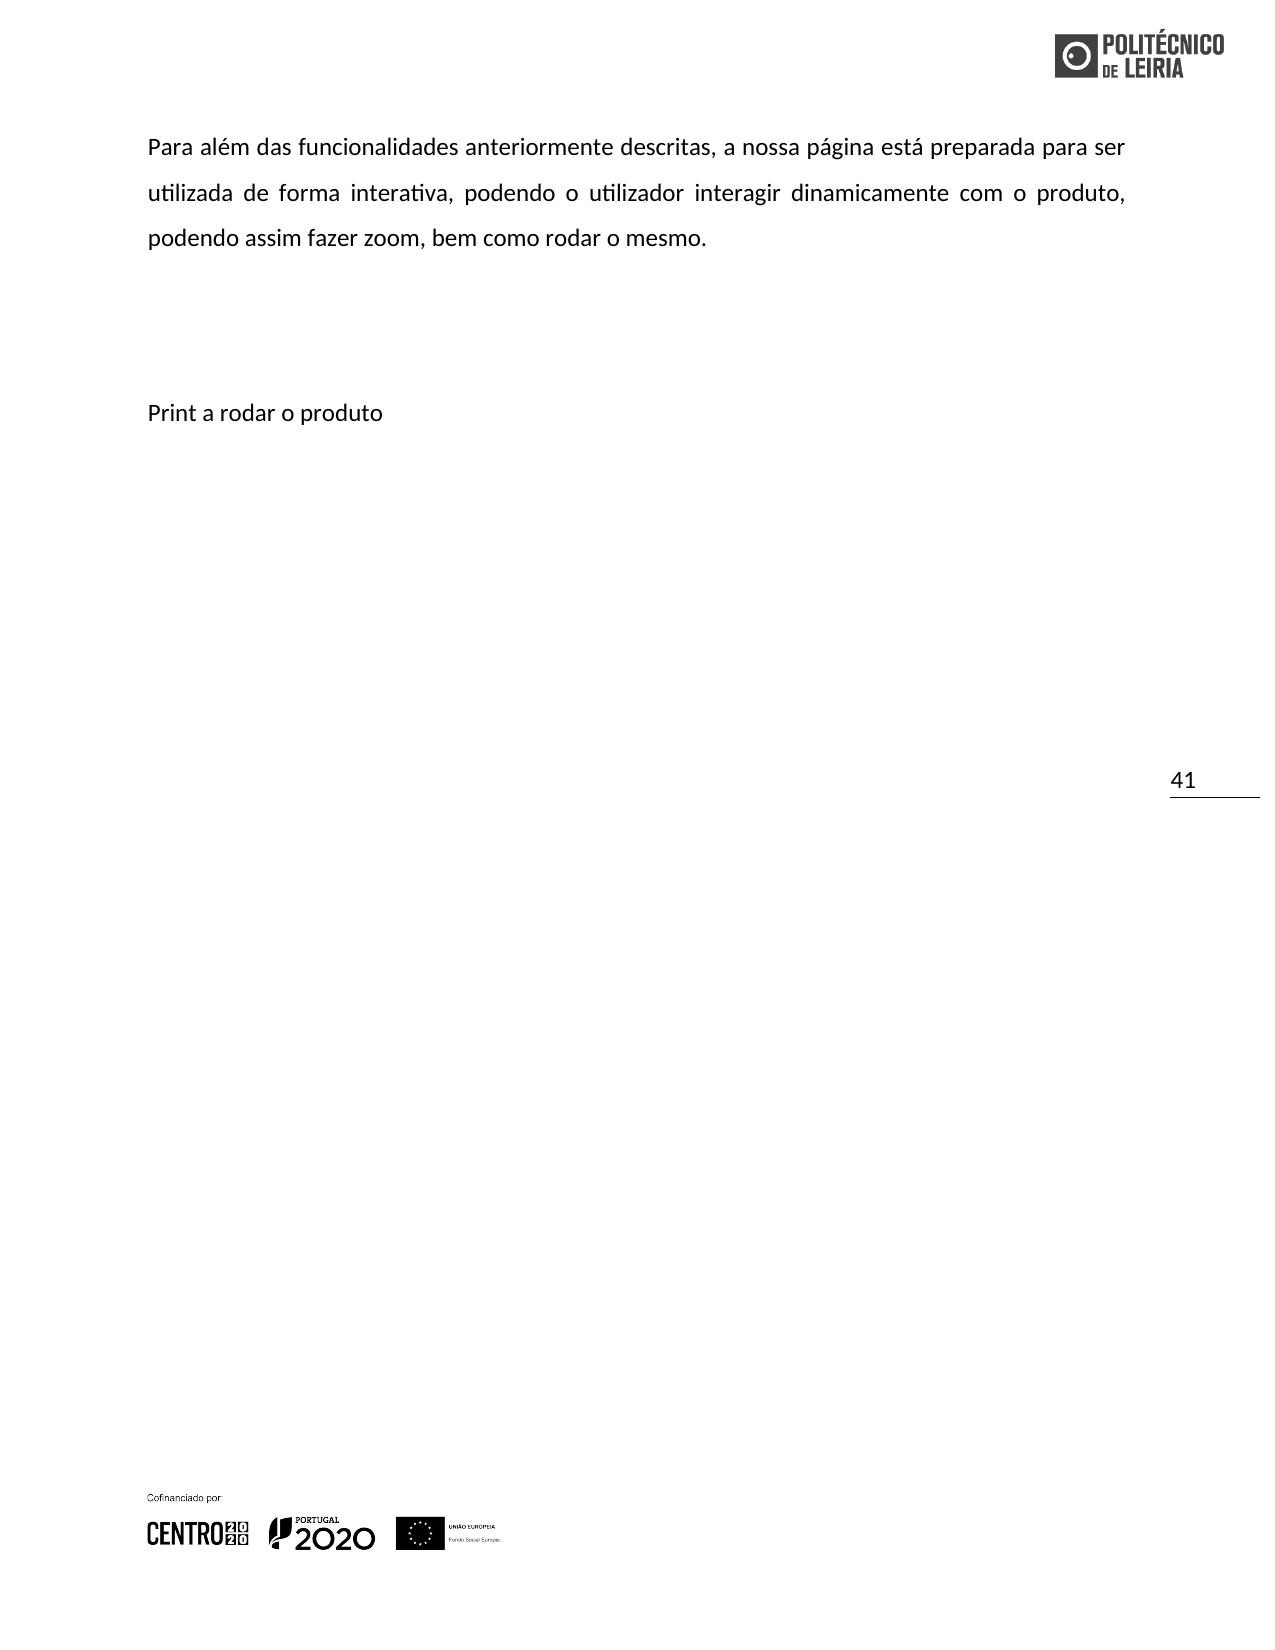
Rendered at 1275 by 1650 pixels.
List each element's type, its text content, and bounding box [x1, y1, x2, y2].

picture [1053, 26, 1225, 80]
picture [147, 1494, 500, 1550]
text Print a rodar o produto [148, 397, 1127, 428]
text Para além das funcionalidades anteriormente descritas, a nossa página está preparada para ser utilizada de forma interativa, podendo o utilizador interagir dinamicamente com o produto, podendo assim fazer zoom, bem como rodar o mesmo. [148, 131, 1127, 253]
